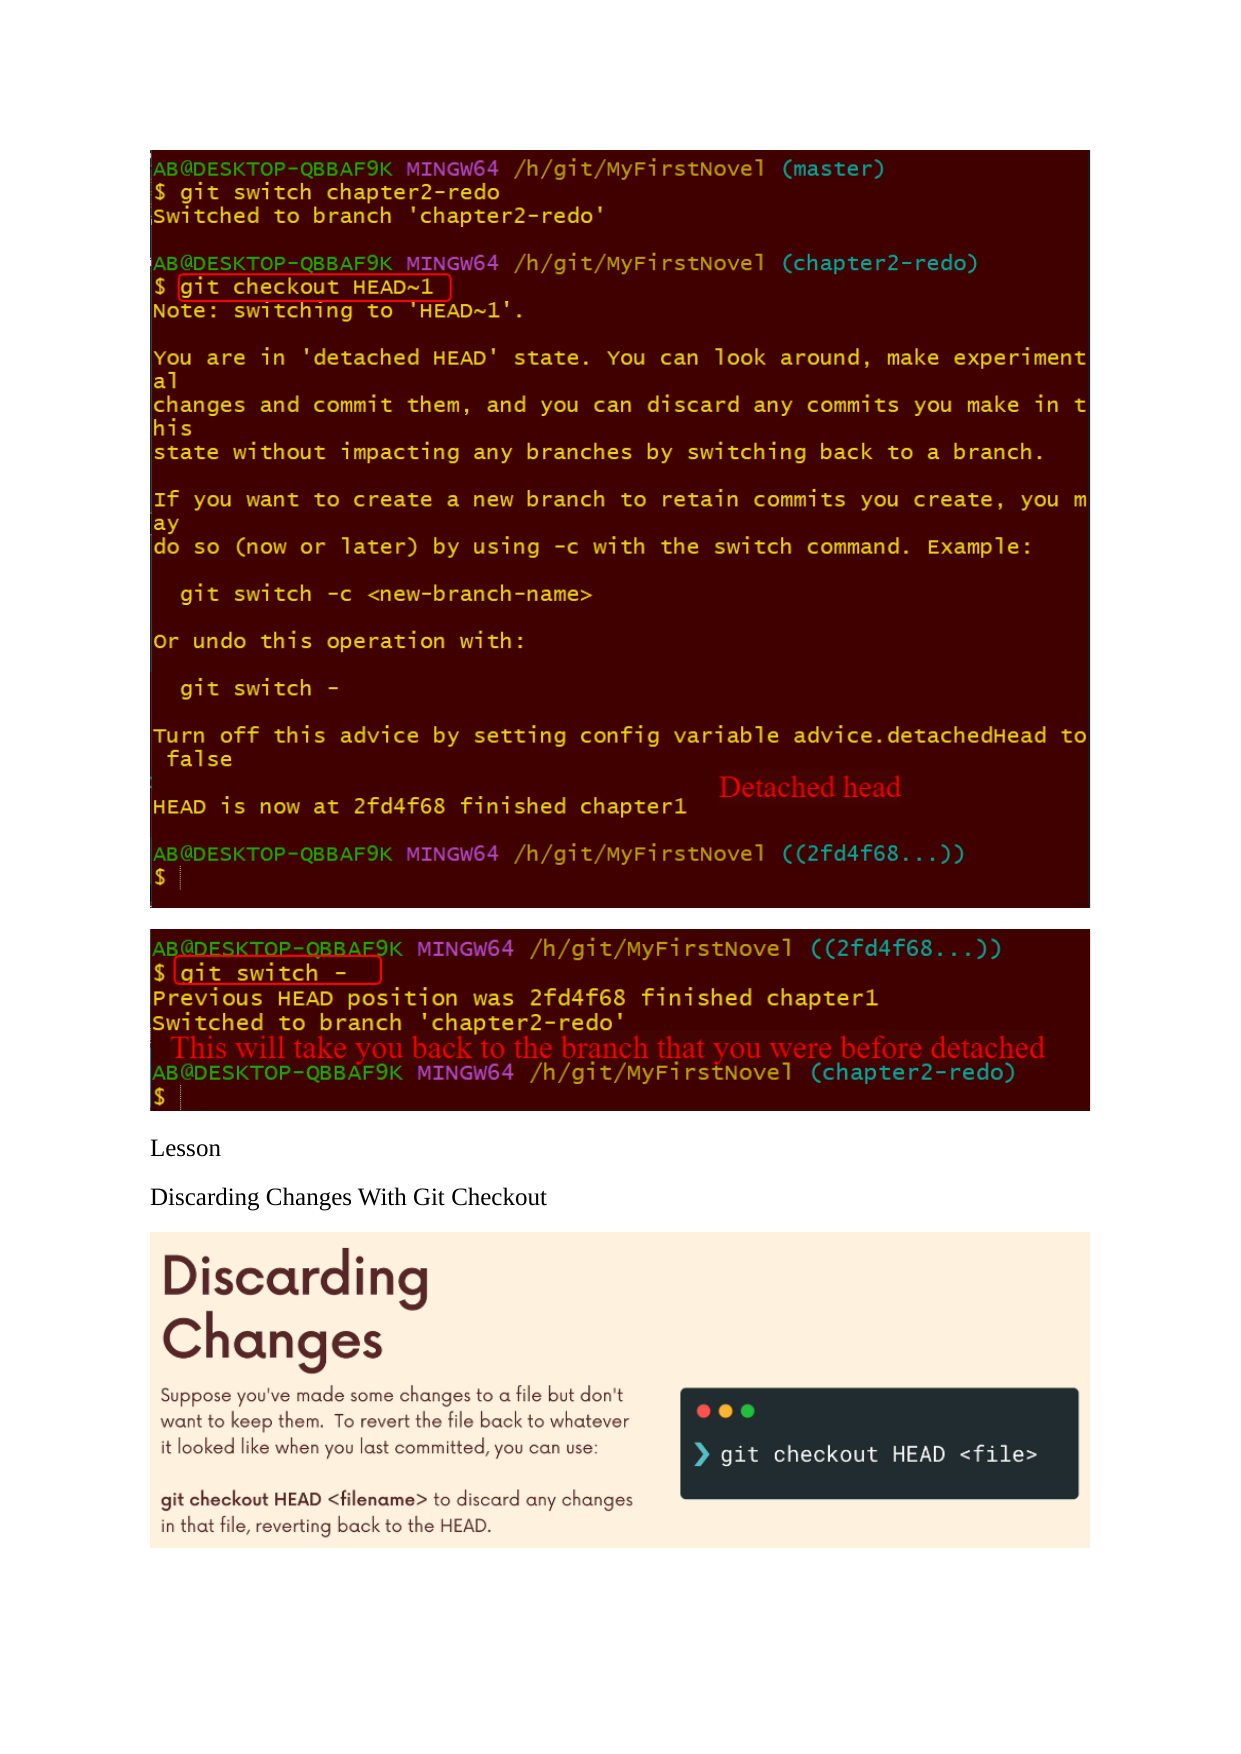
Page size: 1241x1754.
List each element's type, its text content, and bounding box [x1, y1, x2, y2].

text Lesson [150, 1133, 1090, 1161]
picture [150, 1232, 1091, 1548]
text Discarding Changes With Git Checkout [150, 1182, 1090, 1211]
picture [150, 929, 1091, 1111]
picture [150, 150, 1091, 908]
